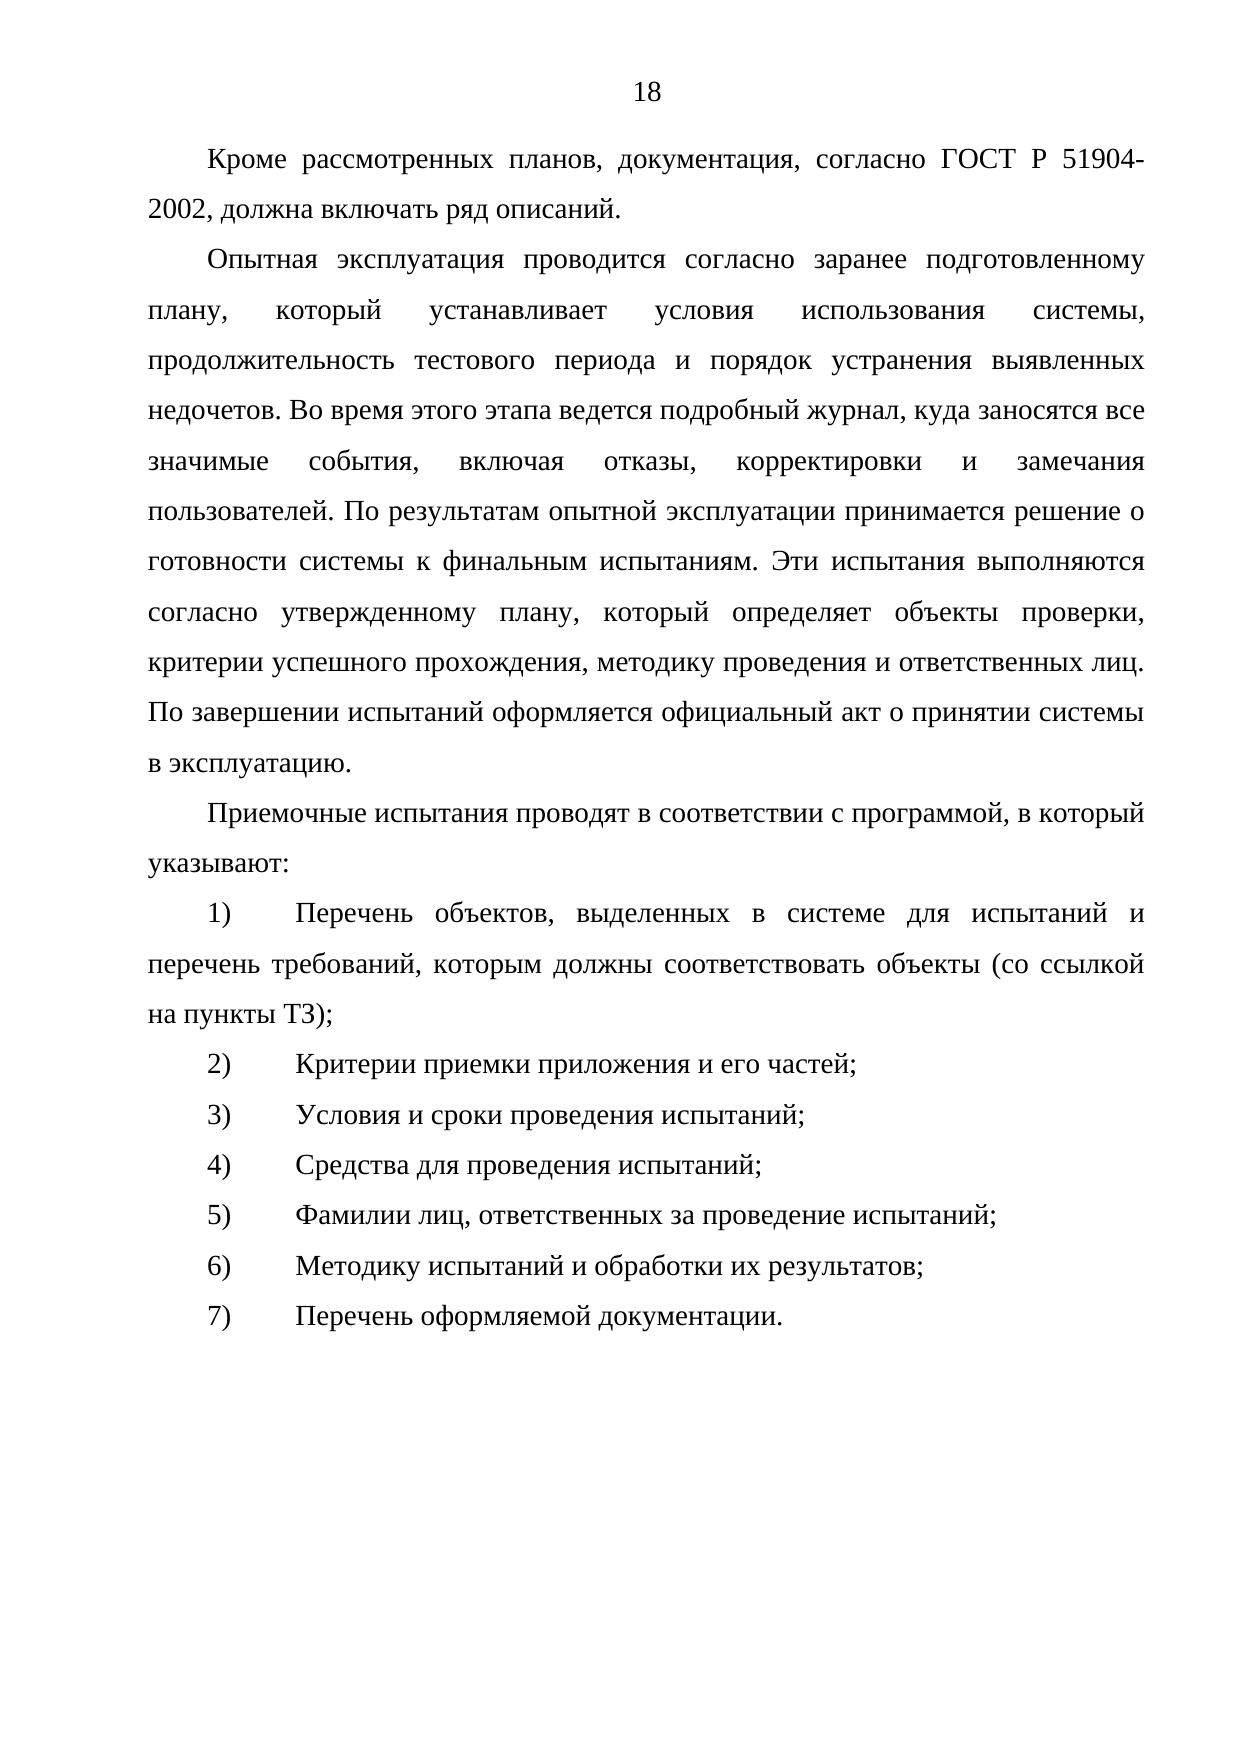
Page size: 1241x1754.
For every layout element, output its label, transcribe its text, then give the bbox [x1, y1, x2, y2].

text Опытная эксплуатация проводится согласно заранее подготовленному плану, который устанавливает условия использования системы, продолжительность тестового периода и порядок устранения выявленных недочетов. Во время этого этапа ведется подробный журнал, куда заносятся все значимые события, включая отказы, корректировки и замечания пользователей. По результатам опытной эксплуатации принимается решение о готовности системы к финальным испытаниям. Эти испытания выполняются согласно утвержденному плану, который определяет объекты проверки, критерии успешного прохождения, методику проведения и ответственных лиц. По завершении испытаний оформляется официальный акт о принятии системы в эксплуатацию. [148, 242, 1146, 778]
text 3) Условия и сроки проведения испытаний; [148, 1097, 1146, 1130]
text Кроме рассмотренных планов, документация, согласно ГОСТ Р 51904-2002, должна включать ряд описаний. [148, 141, 1146, 225]
text 2) Критерии приемки приложения и его частей; [148, 1047, 1146, 1080]
text 7) Перечень оформляемой документации. [148, 1298, 1146, 1332]
text 6) Методику испытаний и обработки их результатов; [148, 1248, 1146, 1281]
text Приемочные испытания проводят в соответствии с программой, в который указывают: [148, 795, 1146, 879]
text 4) Средства для проведения испытаний; [148, 1147, 1146, 1181]
text 1) Перечень объектов, выделенных в системе для испытаний и перечень требований, которым должны соответствовать объекты (со ссылкой на пункты ТЗ); [148, 896, 1146, 1030]
text 5) Фамилии лиц, ответственных за проведение испытаний; [148, 1197, 1146, 1231]
